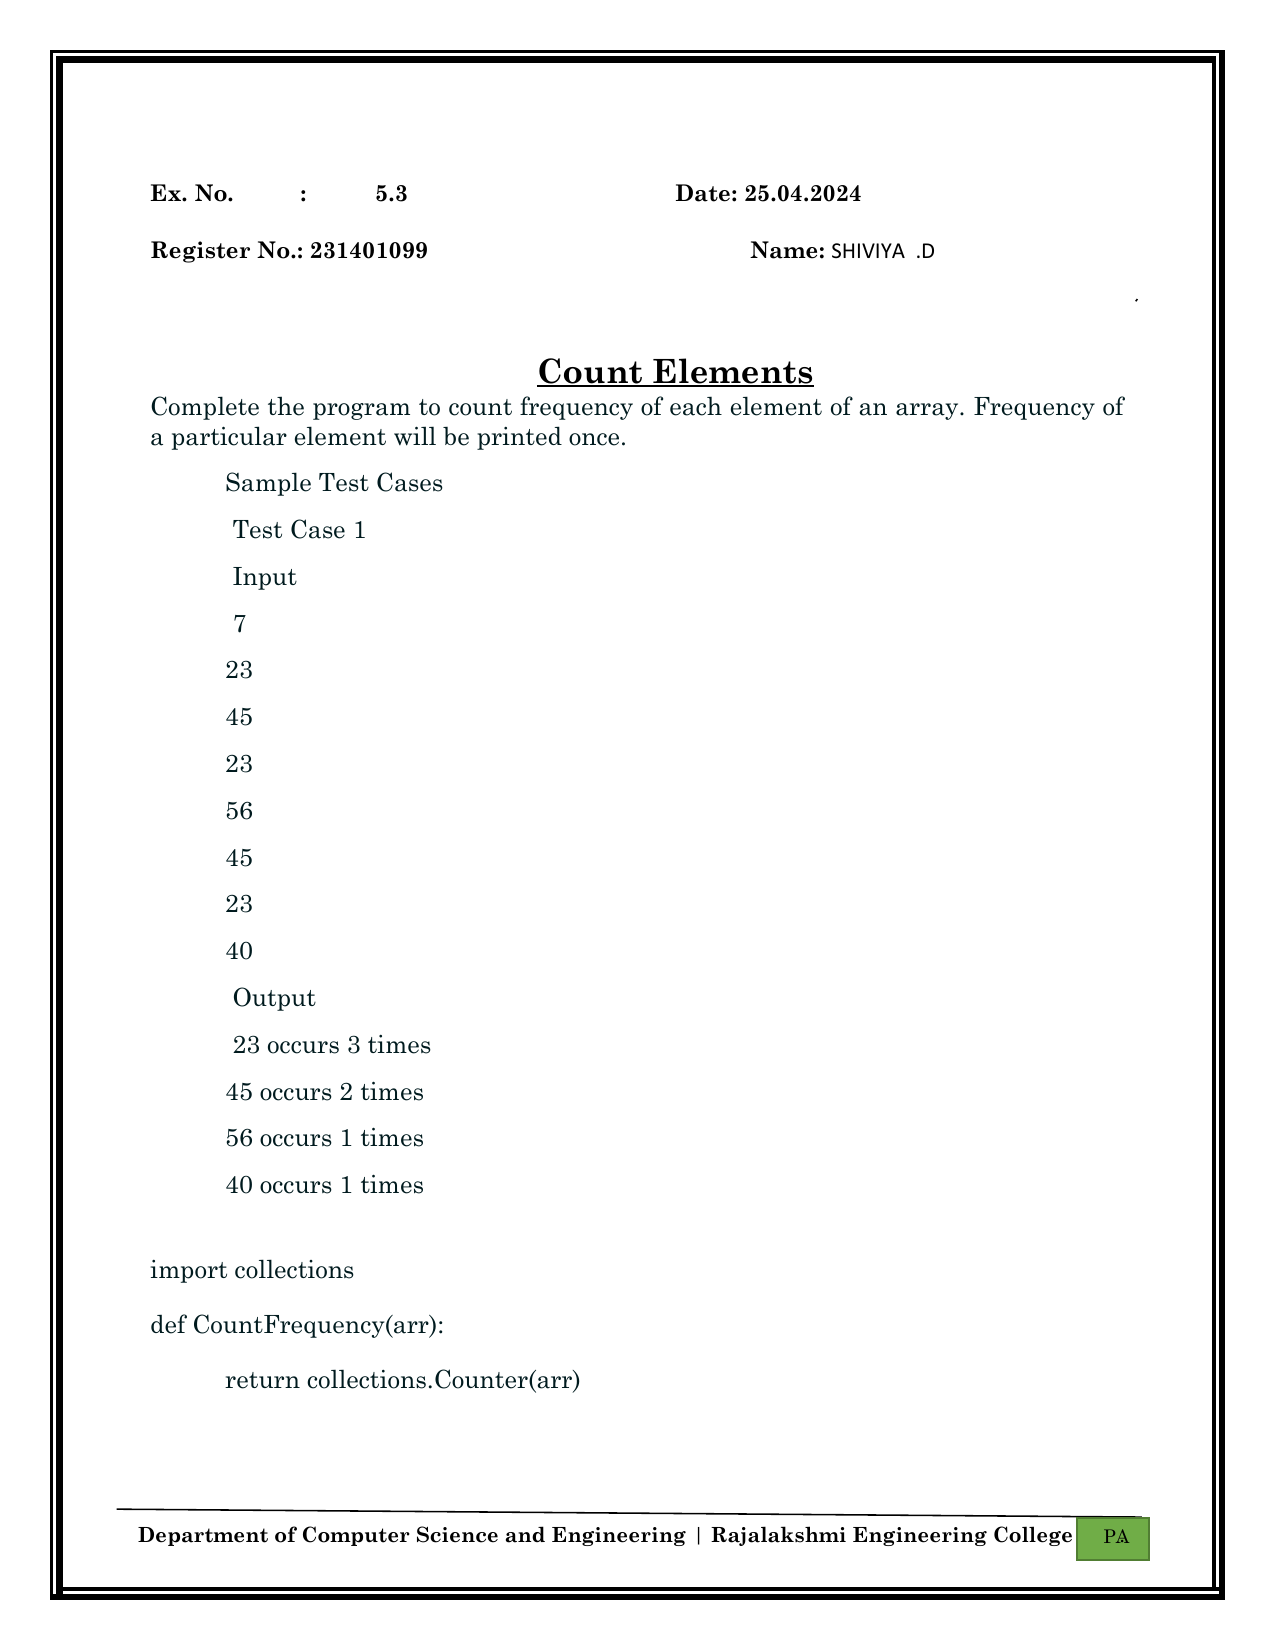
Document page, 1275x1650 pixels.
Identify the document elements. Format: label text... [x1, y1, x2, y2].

text 23 [225, 888, 1125, 918]
text Complete the program to count frequency of each element of an array. Frequency of a particular element will be printed once. [150, 390, 1125, 451]
text 7 [225, 607, 1125, 638]
text 56 [225, 794, 1125, 825]
text 45 [225, 701, 1125, 731]
text 23 [225, 654, 1125, 684]
text return collections.Counter(arr) [150, 1364, 1125, 1394]
text 23 occurs 3 times [225, 1028, 1125, 1058]
text Output [225, 982, 1125, 1012]
text 45 [225, 841, 1125, 871]
text 40 [225, 935, 1125, 965]
text import collections [150, 1254, 1125, 1284]
text Sample Test Cases [225, 467, 1125, 497]
text Ex. No. : 5.3 Date: 25.04.2024 [150, 179, 1125, 207]
text 23 [225, 748, 1125, 778]
text Input [225, 561, 1125, 591]
text 56 occurs 1 times [225, 1122, 1125, 1152]
text 45 occurs 2 times [225, 1075, 1125, 1105]
text 40 occurs 1 times [225, 1169, 1125, 1199]
text Register No.: 231401099 Name: SHIVIYA .D [150, 236, 1125, 264]
text Test Case 1 [225, 514, 1125, 544]
text def CountFrequency(arr): [150, 1309, 1125, 1339]
text Count Elements [225, 350, 1125, 390]
